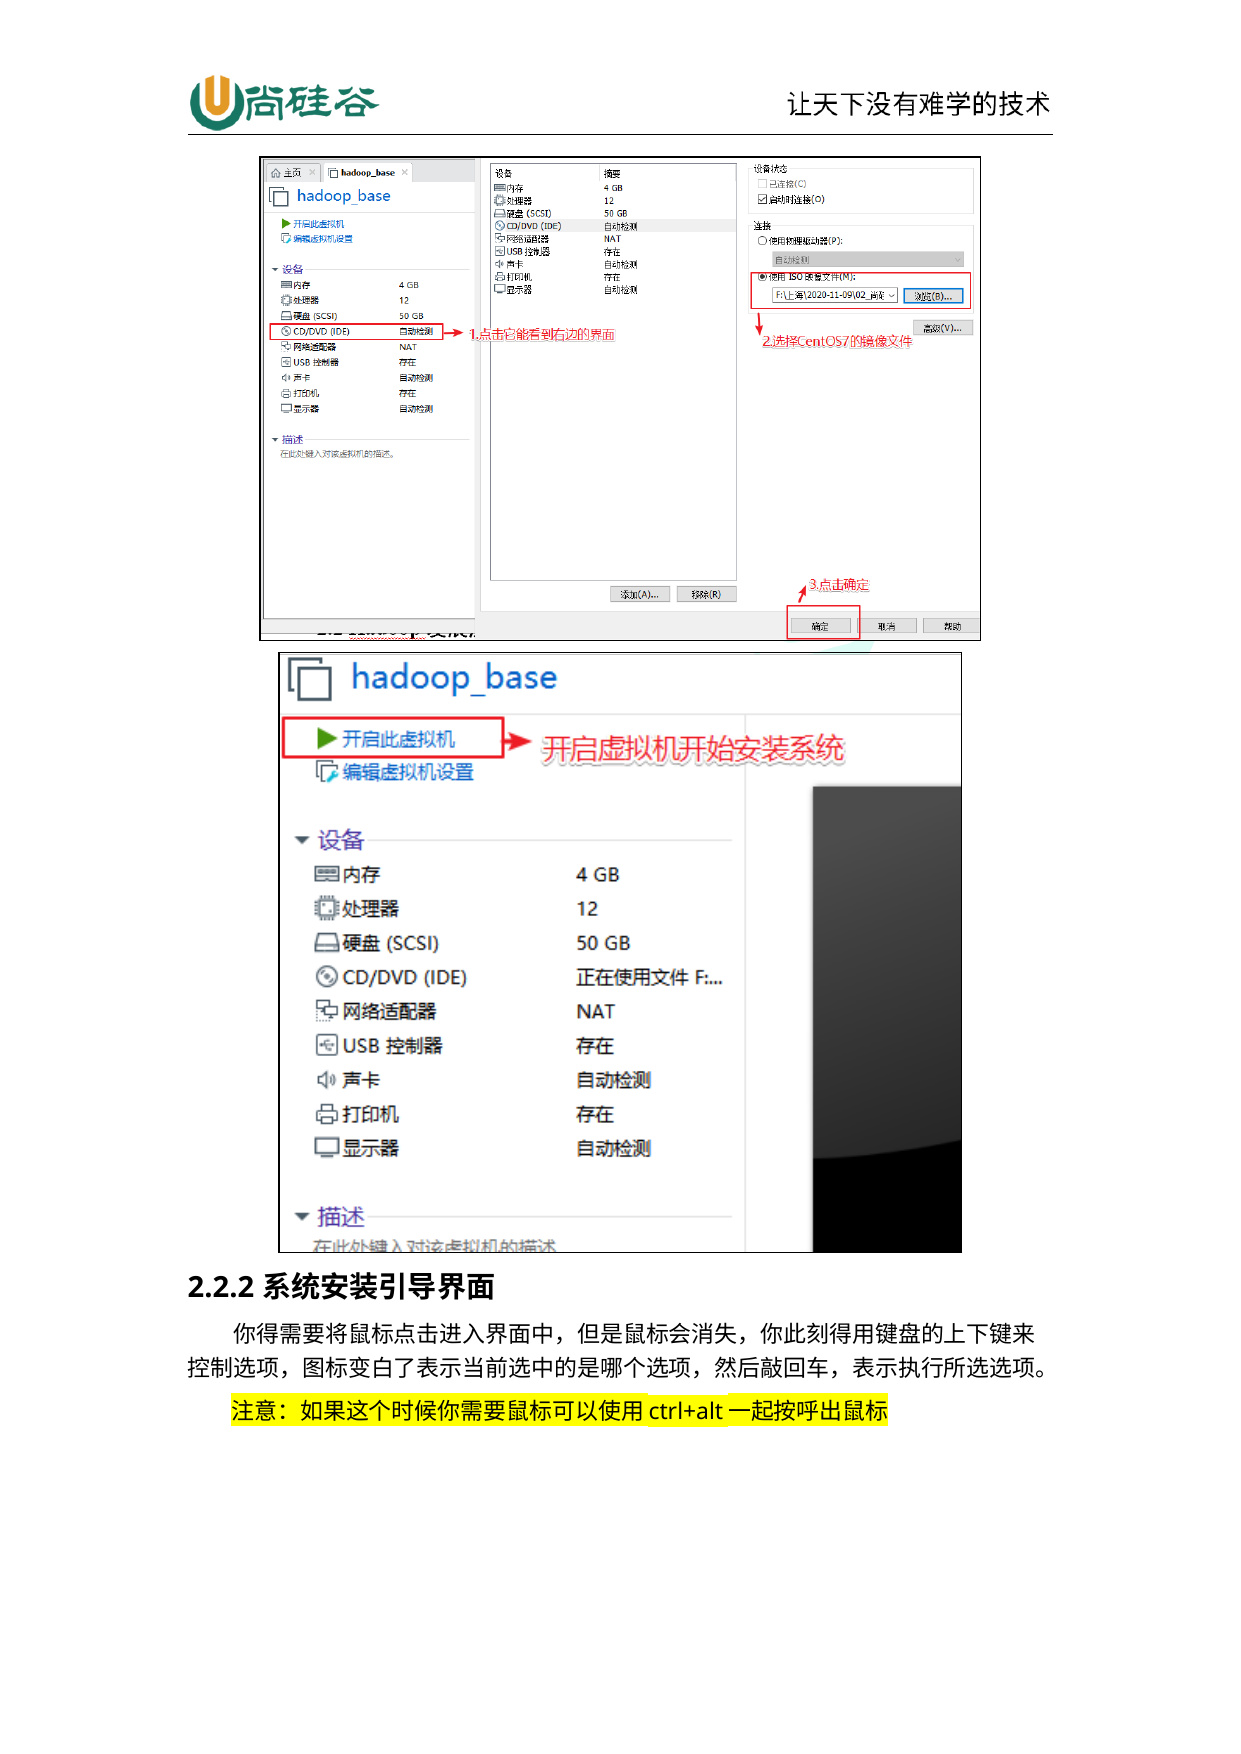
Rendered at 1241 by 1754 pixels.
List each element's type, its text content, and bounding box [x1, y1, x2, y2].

picture [261, 158, 980, 640]
picture [187, 73, 1053, 132]
text 注意：如果这个时候你需要鼠标可以使用ctrl+alt一起按呼出鼠标 [728, 1393, 1053, 1427]
text 你得需要将鼠标点击进入界面中，但是鼠标会消失，你此刻得用键盘的上下键来控制选项，图标变白了表示当前选中的是哪个选项，然后敲回车，表示执行所选选项。 [187, 1316, 1053, 1383]
text 注意：如果这个时候你需要鼠标可以使用ctrl+alt一起按呼出鼠标 [187, 1393, 648, 1427]
subtitle 2.2.2 系统安装引导界面 [187, 1263, 1053, 1306]
picture [280, 653, 961, 1252]
